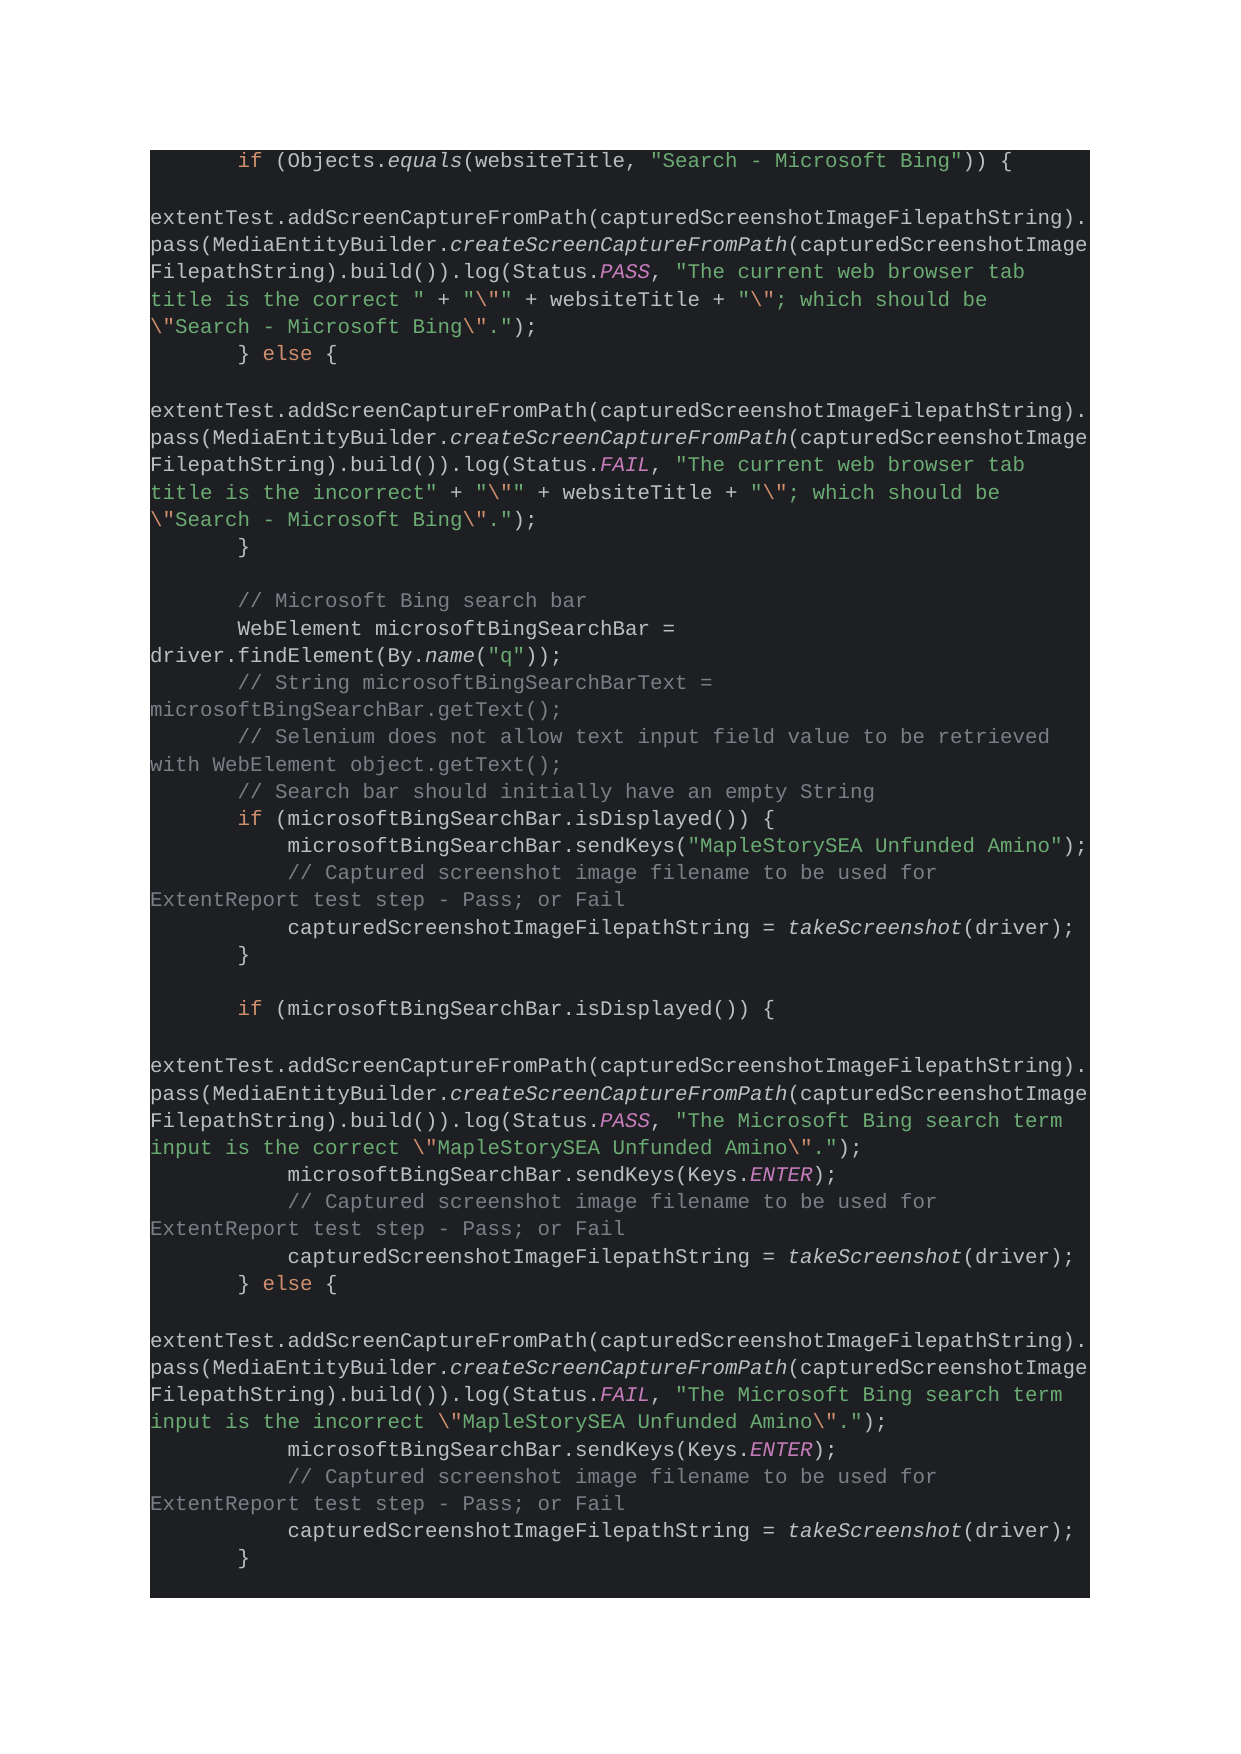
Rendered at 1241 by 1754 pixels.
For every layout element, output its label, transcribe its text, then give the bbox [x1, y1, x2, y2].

text capturedScreenshotImageFilepathString = takeScreenshot(driver); [150, 917, 1090, 940]
text // Selenium does not allow text input field value to be retrieved with WebElement object.getText(); [150, 726, 1090, 777]
text // Captured screenshot image filename to be used for ExtentReport test step - Pass; or Fail [150, 862, 1090, 913]
text extentTest.addScreenCaptureFromPath(capturedScreenshotImageFilepathString).pass(MediaEntityBuilder.createScreenCaptureFromPath(capturedScreenshotImageFilepathString).build()).log(Status.FAIL, "The current web browser tab title is the incorrect" + "\"" + websiteTitle + "\"; which should be \"Search - Microsoft Bing\"."); [150, 370, 1090, 532]
text // Search bar should initially have an empty String [150, 781, 1090, 804]
text // String microsoftBingSearchBarText = microsoftBingSearchBar.getText(); [150, 672, 1090, 723]
text } else { [150, 1273, 1090, 1296]
text // Microsoft Bing search bar [150, 590, 1090, 614]
text capturedScreenshotImageFilepathString = takeScreenshot(driver); [150, 1520, 1090, 1544]
text // Captured screenshot image filename to be used for ExtentReport test step - Pass; or Fail [150, 1191, 1090, 1242]
text if (microsoftBingSearchBar.isDisplayed()) { [150, 808, 1090, 832]
text extentTest.addScreenCaptureFromPath(capturedScreenshotImageFilepathString).pass(MediaEntityBuilder.createScreenCaptureFromPath(capturedScreenshotImageFilepathString).build()).log(Status.PASS, "The current web browser tab title is the correct " + "\"" + websiteTitle + "\"; which should be \"Search - Microsoft Bing\"."); [150, 177, 1090, 339]
text // Captured screenshot image filename to be used for ExtentReport test step - Pass; or Fail [150, 1466, 1090, 1517]
text } [150, 536, 1090, 560]
text capturedScreenshotImageFilepathString = takeScreenshot(driver); [150, 1246, 1090, 1269]
text } [150, 944, 1090, 967]
text extentTest.addScreenCaptureFromPath(capturedScreenshotImageFilepathString).pass(MediaEntityBuilder.createScreenCaptureFromPath(capturedScreenshotImageFilepathString).build()).log(Status.FAIL, "The Microsoft Bing search term input is the incorrect \"MapleStorySEA Unfunded Amino\"."); [150, 1300, 1090, 1435]
text extentTest.addScreenCaptureFromPath(capturedScreenshotImageFilepathString).pass(MediaEntityBuilder.createScreenCaptureFromPath(capturedScreenshotImageFilepathString).build()).log(Status.PASS, "The Microsoft Bing search term input is the correct \"MapleStorySEA Unfunded Amino\"."); [150, 1025, 1090, 1161]
text } else { [150, 343, 1090, 367]
text WebElement microsoftBingSearchBar = driver.findElement(By.name("q")); [150, 618, 1090, 668]
text microsoftBingSearchBar.sendKeys("MapleStorySEA Unfunded Amino"); [150, 835, 1090, 859]
text microsoftBingSearchBar.sendKeys(Keys.ENTER); [150, 1164, 1090, 1188]
text } [150, 1547, 1090, 1571]
text if (microsoftBingSearchBar.isDisplayed()) { [150, 998, 1090, 1022]
text if (Objects.equals(websiteTitle, "Search - Microsoft Bing")) { [150, 150, 1090, 174]
text microsoftBingSearchBar.sendKeys(Keys.ENTER); [150, 1439, 1090, 1462]
